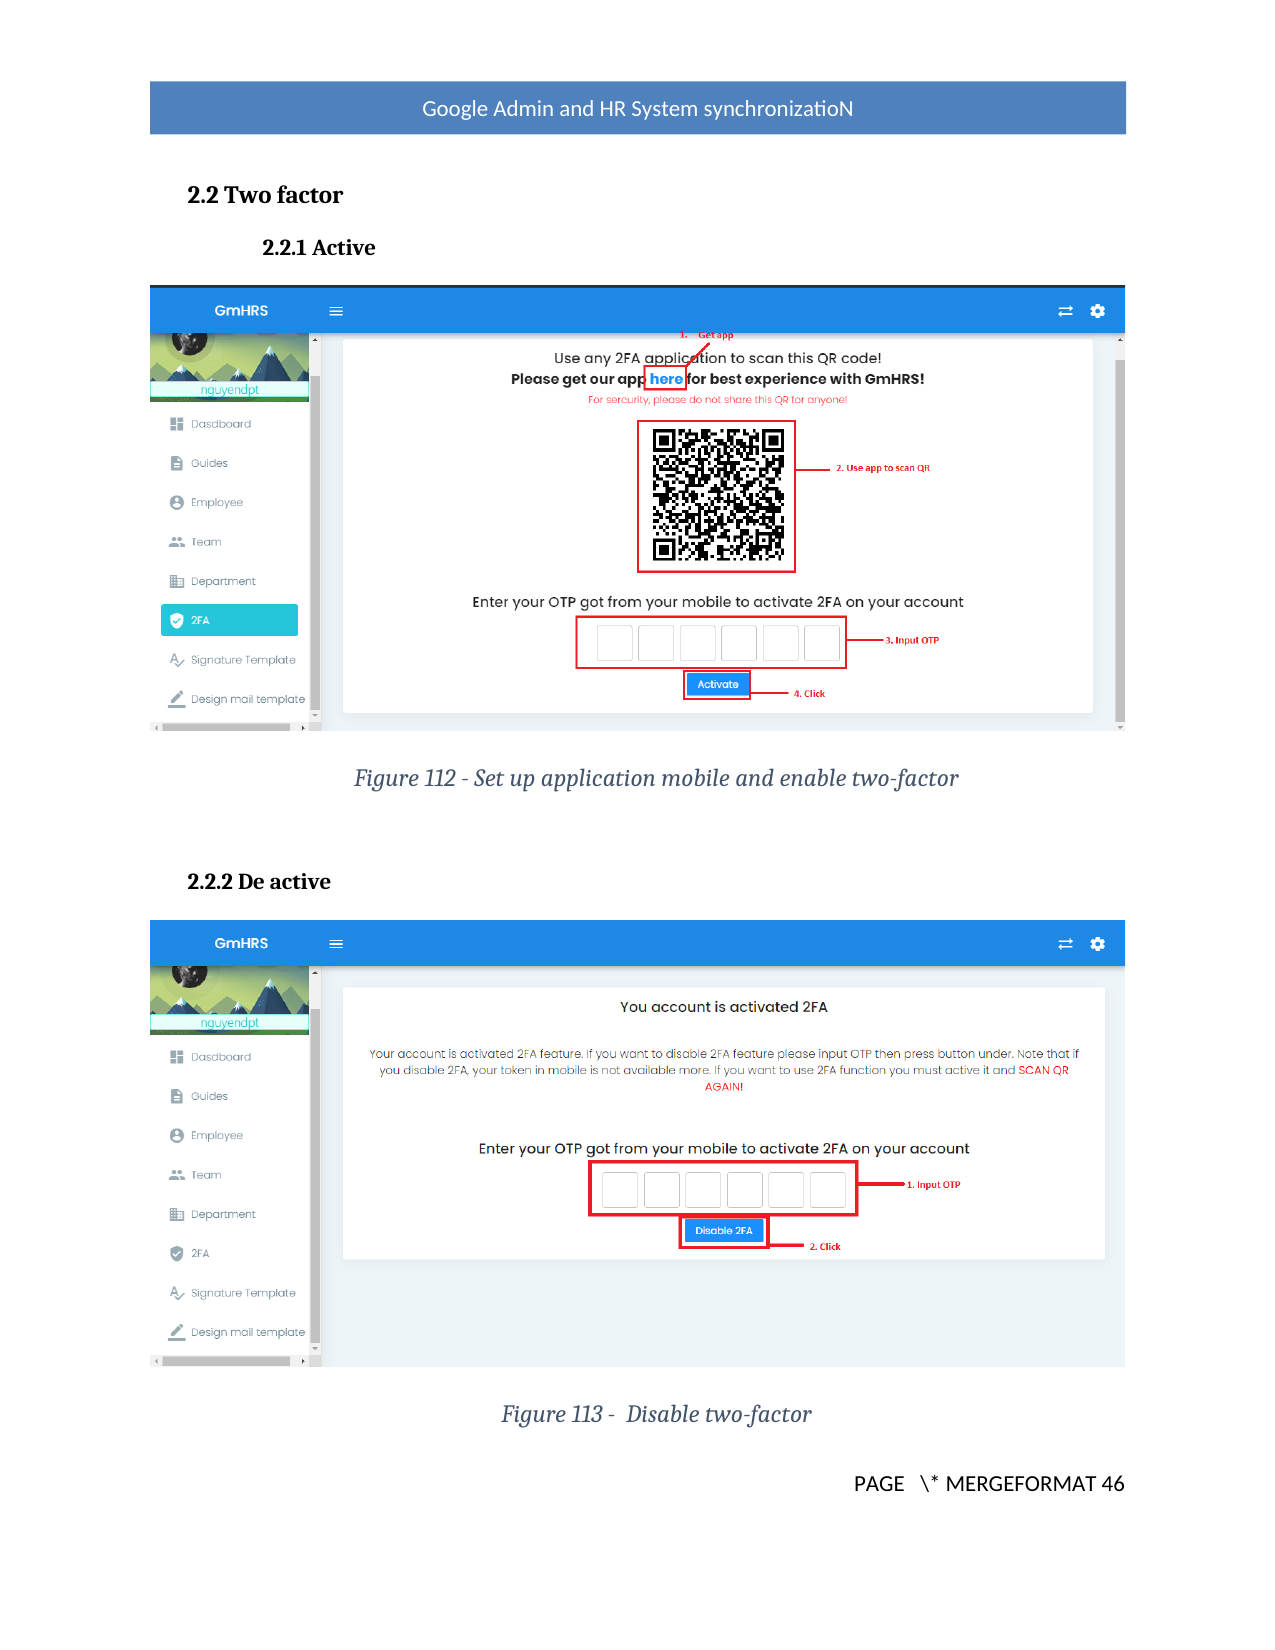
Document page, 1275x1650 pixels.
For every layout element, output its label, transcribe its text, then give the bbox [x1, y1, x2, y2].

text Figure 113 - Disable two-factor [187, 1400, 1125, 1428]
subtitle 2.2 Two factor [187, 181, 1125, 209]
subtitle 2.2.2 De active [187, 869, 1125, 896]
picture [150, 920, 1125, 1367]
picture [150, 285, 1125, 731]
subtitle 2.2.1 Active [187, 234, 1125, 261]
text Figure 112 - Set up application mobile and enable two-factor [187, 764, 1125, 793]
